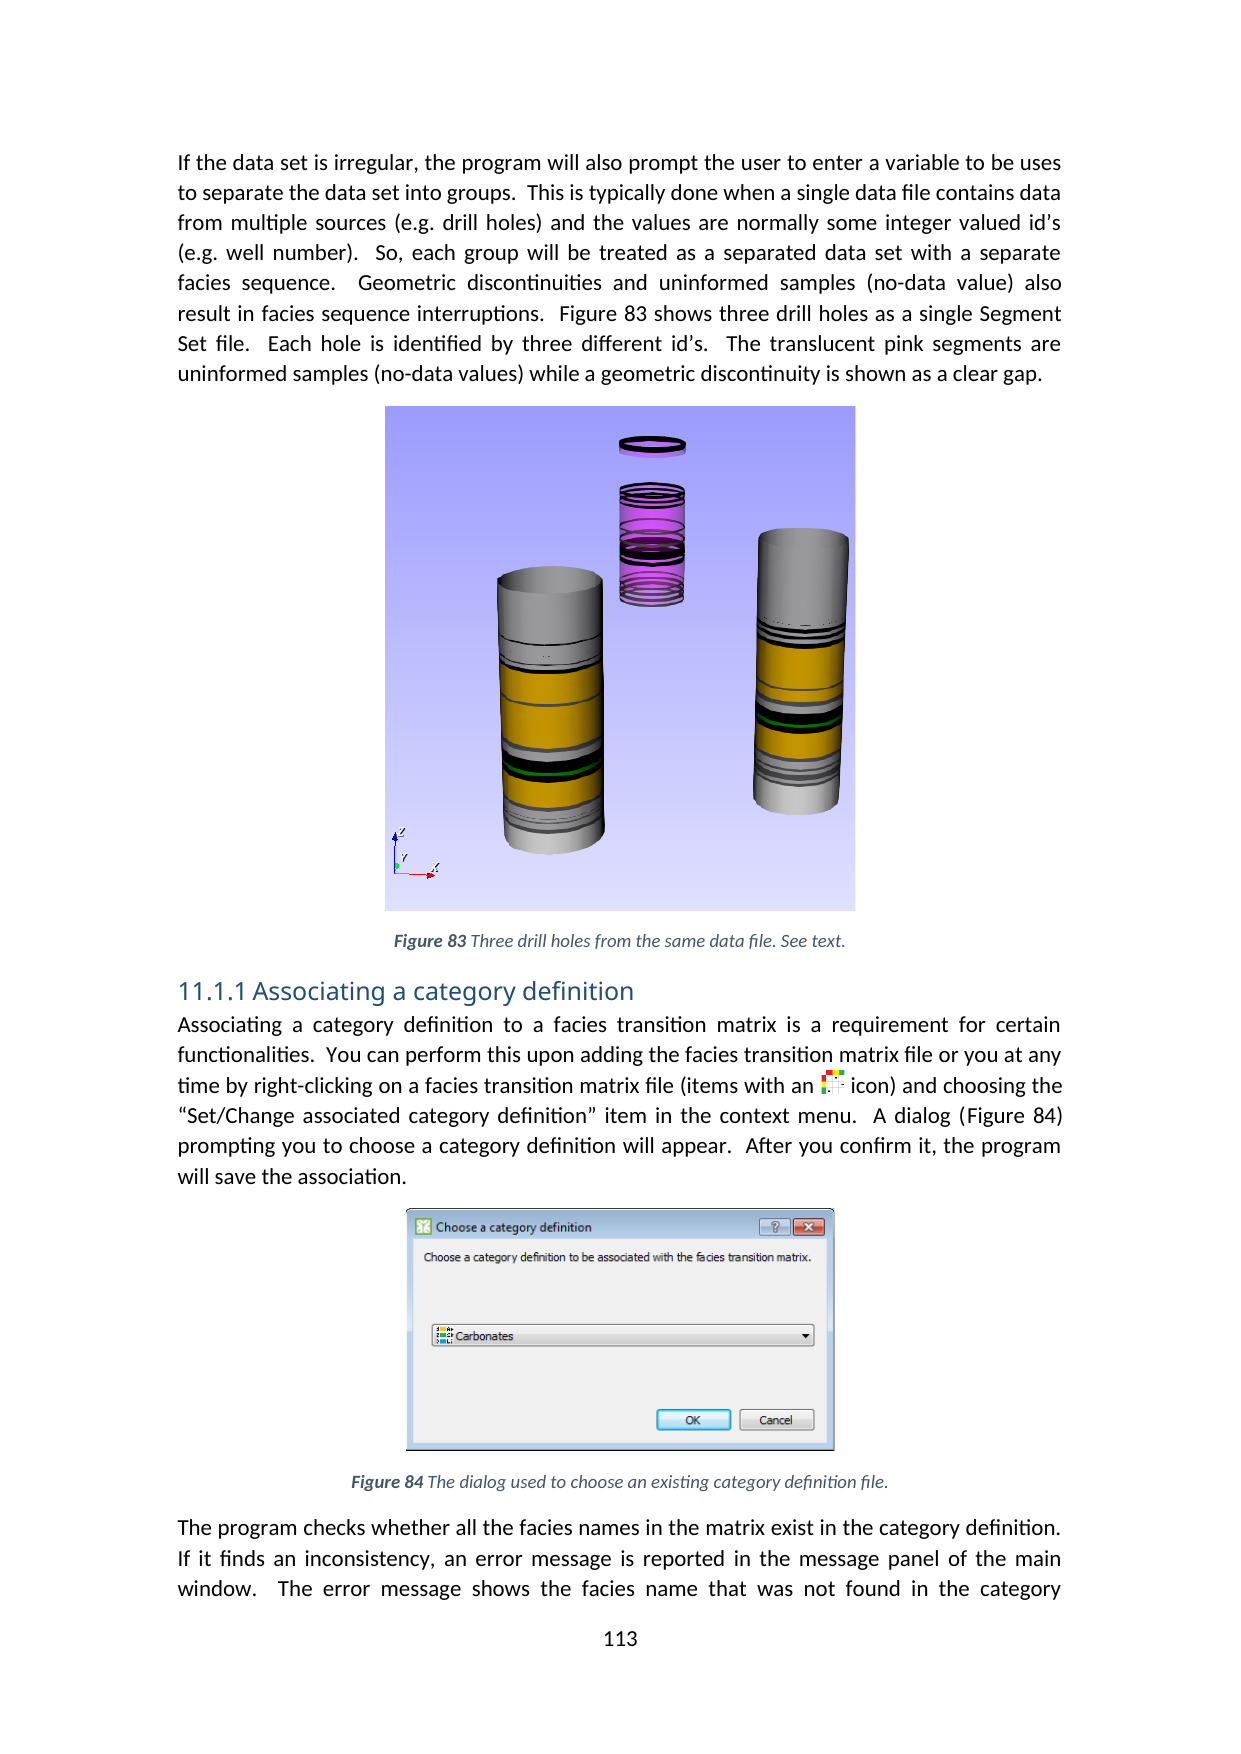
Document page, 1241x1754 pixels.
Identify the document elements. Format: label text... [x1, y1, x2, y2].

text Associating a category definition to a facies transition matrix is a requirement for certain functionalities. You can perform this upon adding the facies transition matrix file or you at any time by right-clicking on a facies transition matrix file (items with an icon) and choosing the “Set/Change associated category definition” item in the context menu. A dialog (Figure 84) prompting you to choose a category definition will appear. After you confirm it, the program will save the association. [177, 1010, 1063, 1190]
picture [821, 1070, 845, 1094]
text Figure 83 Three drill holes from the same data file. See text. [177, 930, 1063, 953]
picture [385, 406, 856, 911]
subtitle Associating a category definition [177, 973, 1063, 1007]
text If the data set is irregular, the program will also prompt the user to enter a variable to be uses to separate the data set into groups. This is typically done when a single data file contains data from multiple sources (e.g. drill holes) and the values are normally some integer valued id’s (e.g. well number). So, each group will be treated as a separated data set with a separate facies sequence. Geometric discontinuities and uninformed samples (no-data value) also result in facies sequence interruptions. Figure 83 shows three drill holes as a single Segment Set file. Each hole is identified by three different id’s. The translucent pink segments are uninformed samples (no-data values) while a geometric discontinuity is shown as a clear gap. [177, 148, 1063, 387]
picture [406, 1208, 835, 1451]
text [177, 1513, 1063, 1602]
text Figure 84 The dialog used to choose an existing category definition file. [177, 1470, 1063, 1493]
